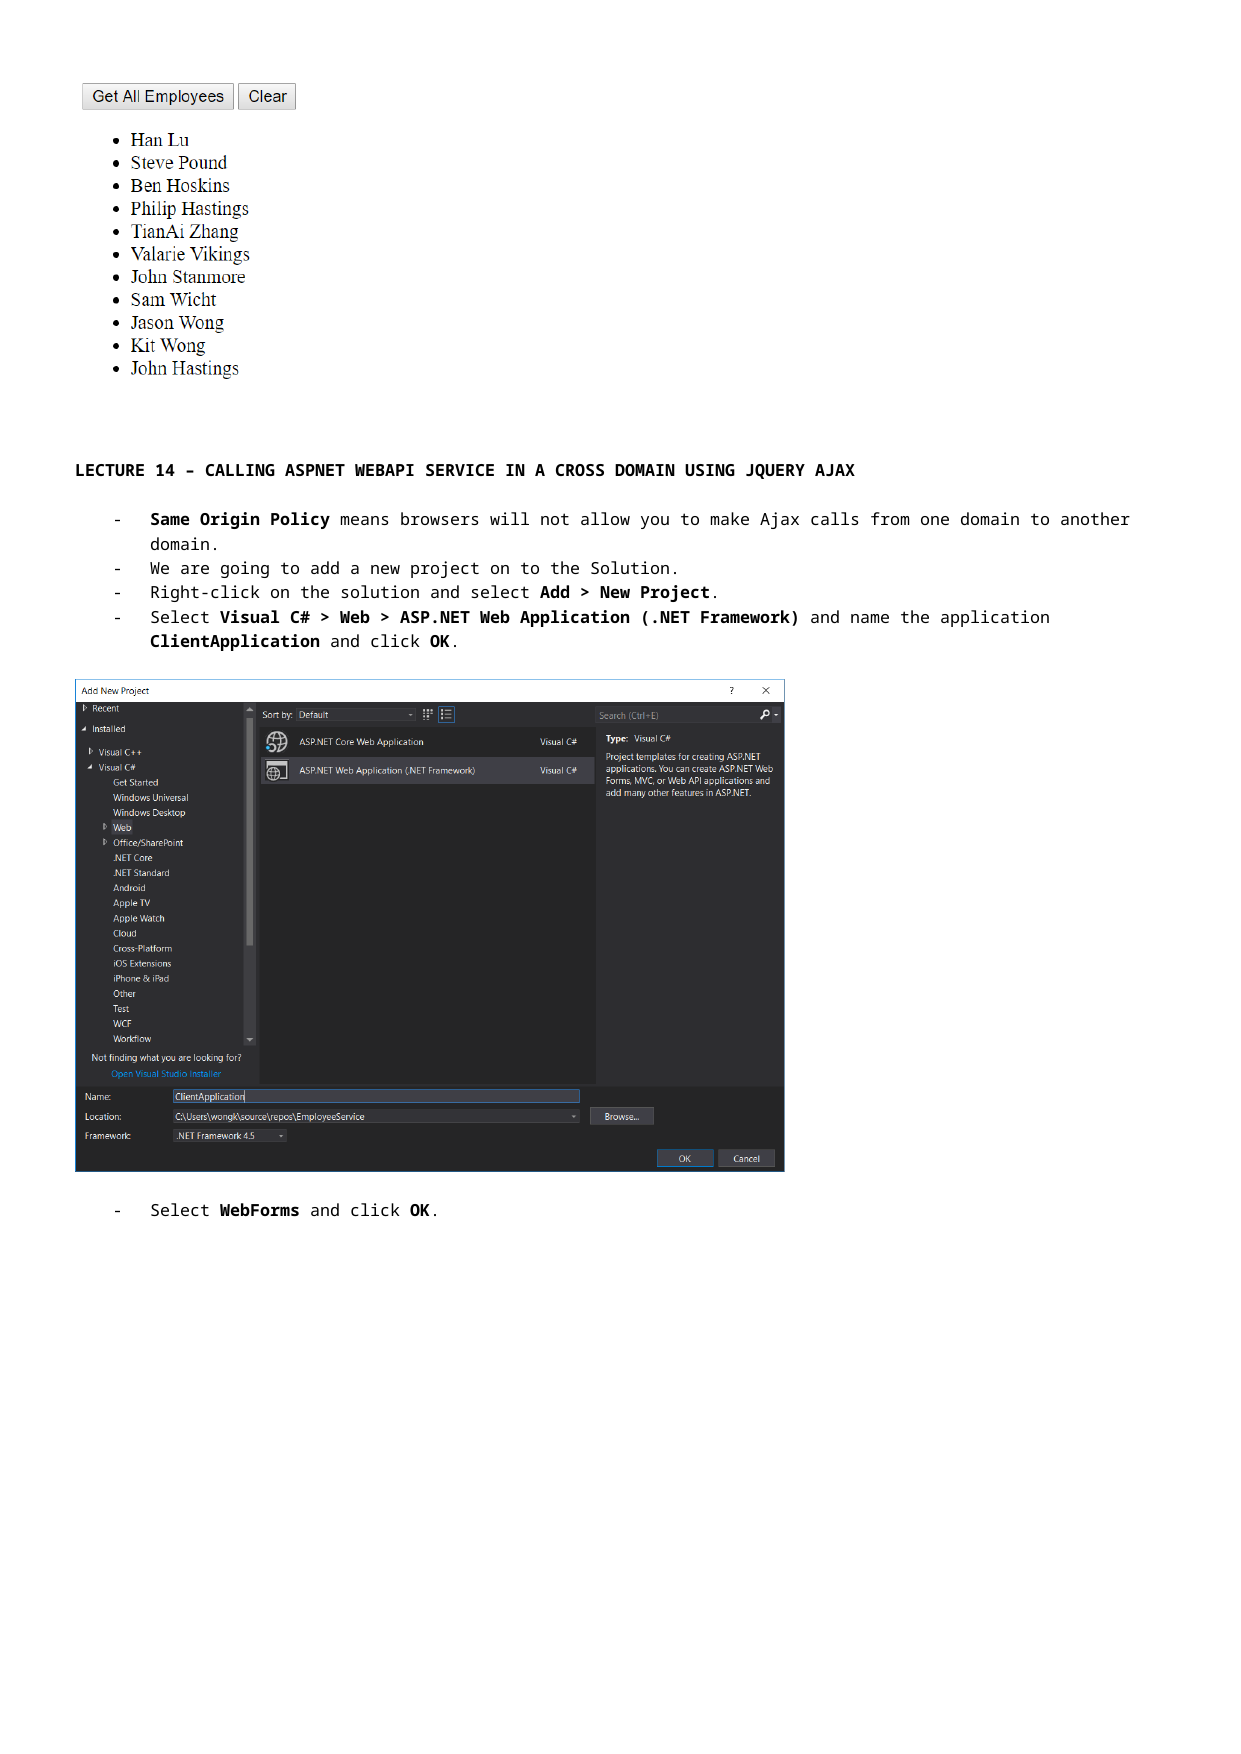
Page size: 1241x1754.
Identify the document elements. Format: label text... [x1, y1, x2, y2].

list Right-click on the solution and select Add > New Project. [112, 581, 1165, 604]
picture [75, 679, 785, 1172]
picture [75, 75, 641, 432]
list We are going to add a new project on to the Solution. [112, 557, 1165, 579]
text LECTURE 14 – CALLING ASPNET WEBAPI SERVICE IN A CROSS DOMAIN USING JQUERY AJAX [75, 459, 1165, 481]
list Select WebForms and click OK. [112, 1199, 1165, 1221]
list Select Visual C# > Web > ASP.NET Web Application (.NET Framework) and name the application ClientApplication and click OK. [112, 606, 1165, 653]
list Same Origin Policy means browsers will not allow you to make Ajax calls from one domain to another domain. [112, 508, 1165, 555]
